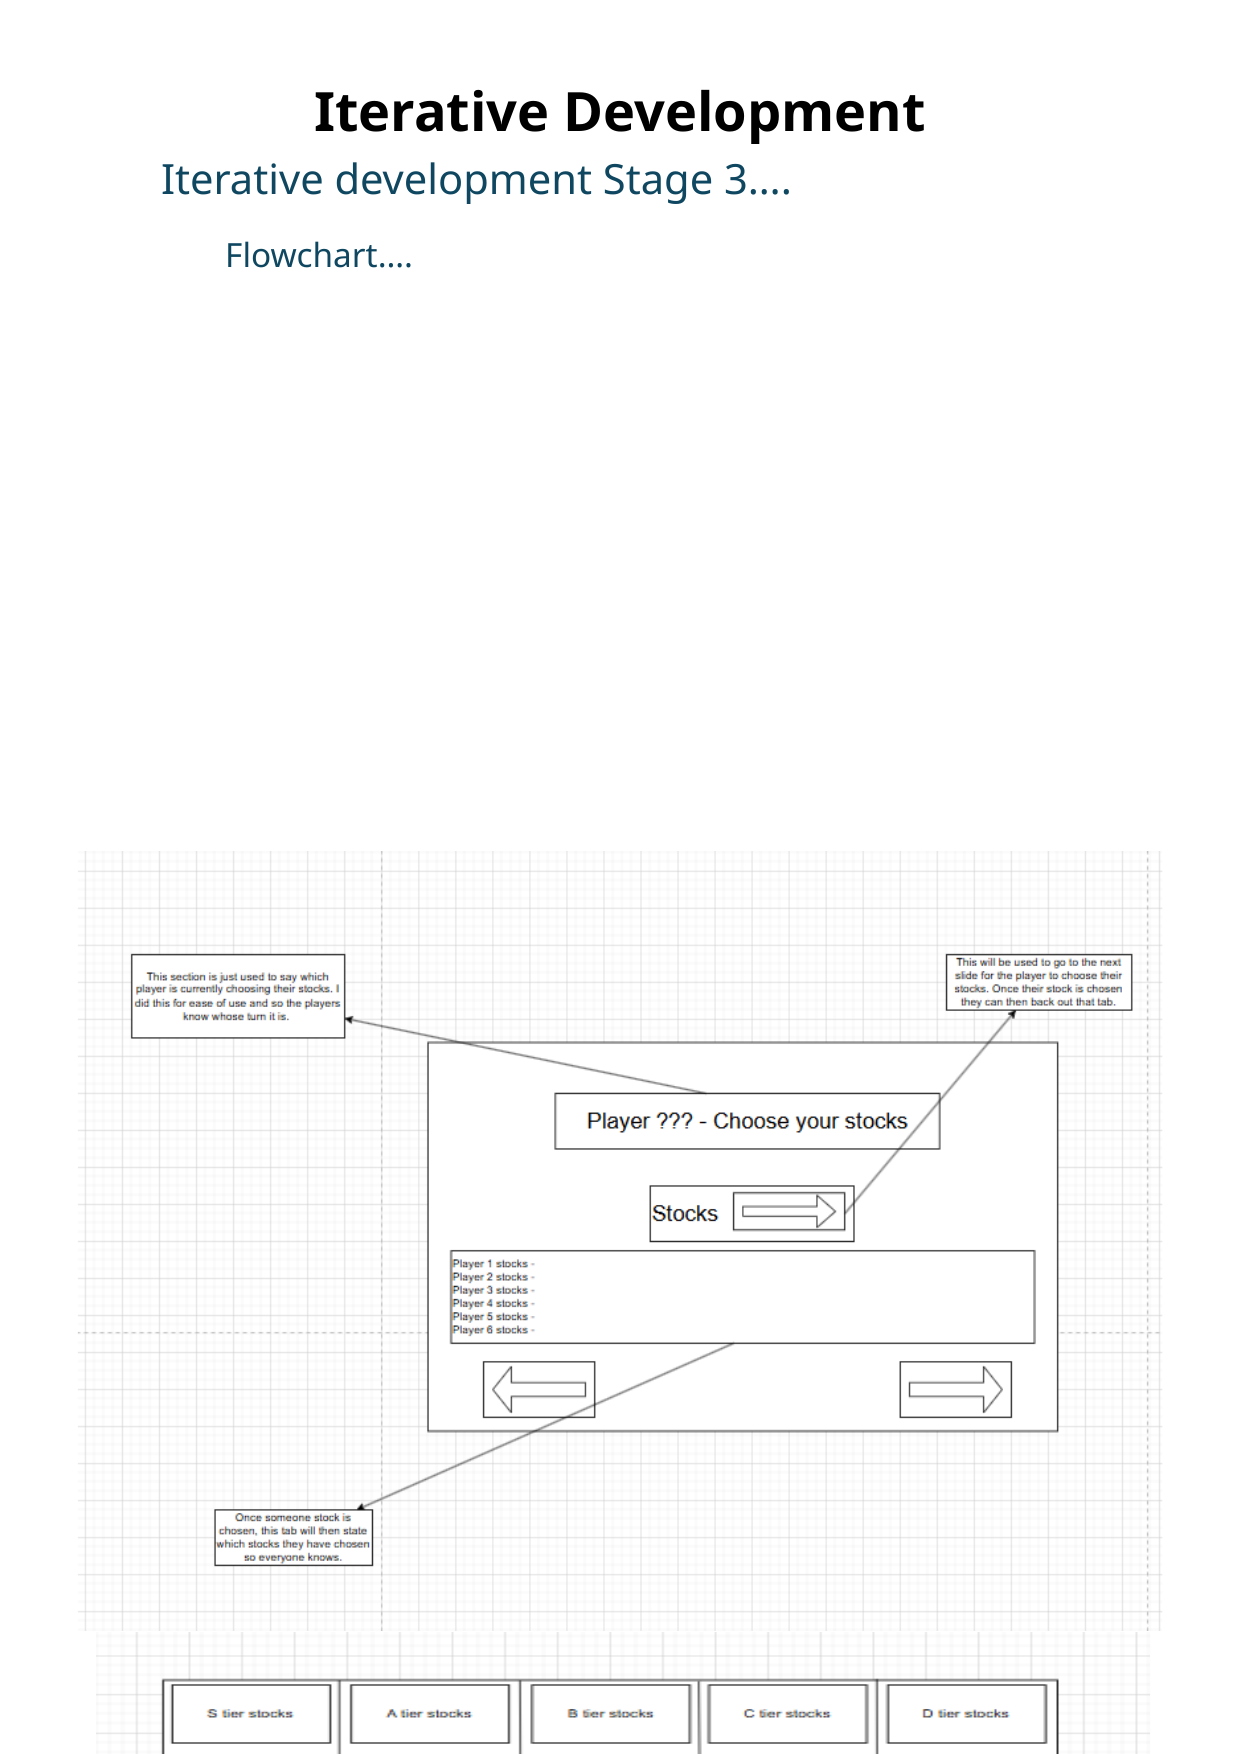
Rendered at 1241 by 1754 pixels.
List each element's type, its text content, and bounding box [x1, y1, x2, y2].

subtitle Iterative development Stage 3…. [150, 150, 1090, 207]
subtitle Flowchart…. [150, 232, 1090, 277]
picture [77, 851, 1163, 1631]
picture [96, 1632, 1151, 1754]
